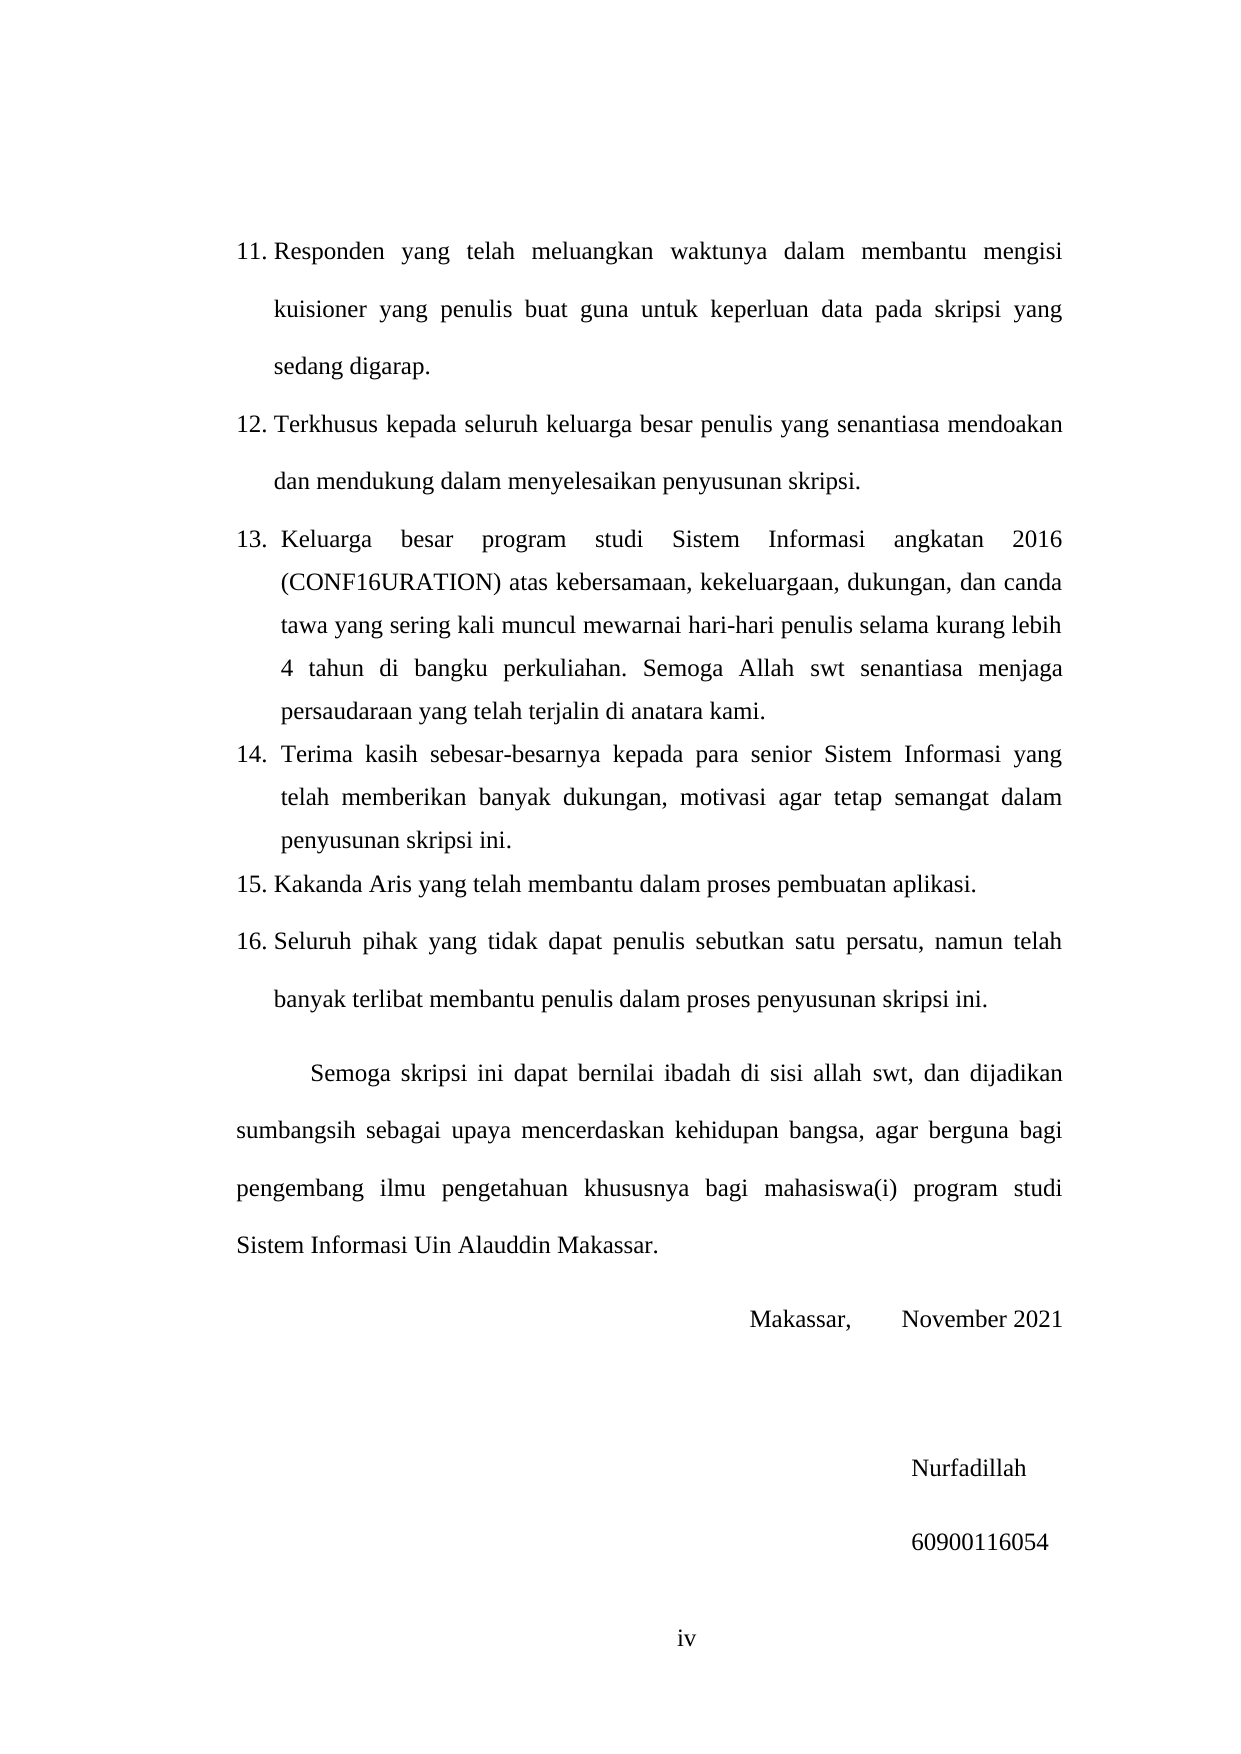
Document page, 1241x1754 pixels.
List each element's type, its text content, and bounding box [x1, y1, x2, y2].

text 60900116054 [836, 1527, 1063, 1556]
list Keluarga besar program studi Sistem Informasi angkatan 2016 (CONF16URATION) atas kebersamaan, kekeluargaan, dukungan, dan canda tawa yang sering kali muncul mewarnai hari-hari penulis selama kurang lebih 4 tahun di bangku perkuliahan. Semoga Allah swt senantiasa menjaga persaudaraan yang telah terjalin di anatara kami. [236, 524, 1063, 725]
list Seluruh pihak yang tidak dapat penulis sebutkan satu persatu, namun telah banyak terlibat membantu penulis dalam proses penyusunan skripsi ini. [236, 926, 1063, 1012]
list Responden yang telah meluangkan waktunya dalam membantu mengisi kuisioner yang penulis buat guna untuk keperluan data pada skripsi yang sedang digarap. [236, 236, 1063, 380]
list Terkhusus kepada seluruh keluarga besar penulis yang senantiasa mendoakan dan mendukung dalam menyelesaikan penyusunan skripsi. [236, 409, 1063, 495]
text Nurfadillah [836, 1453, 1063, 1482]
list Kakanda Aris yang telah membantu dalam proses pembuatan aplikasi. [236, 869, 1063, 897]
text Semoga skripsi ini dapat bernilai ibadah di sisi allah swt, dan dijadikan sumbangsih sebagai upaya mencerdaskan kehidupan bangsa, agar berguna bagi pengembang ilmu pengetahuan khususnya bagi mahasiswa(i) program studi Sistem Informasi Uin Alauddin Makassar. [236, 1058, 1063, 1259]
text Makassar, November 2021 [236, 1304, 1063, 1333]
list Terima kasih sebesar-besarnya kepada para senior Sistem Informasi yang telah memberikan banyak dukungan, motivasi agar tetap semangat dalam penyusunan skripsi ini. [236, 739, 1063, 854]
